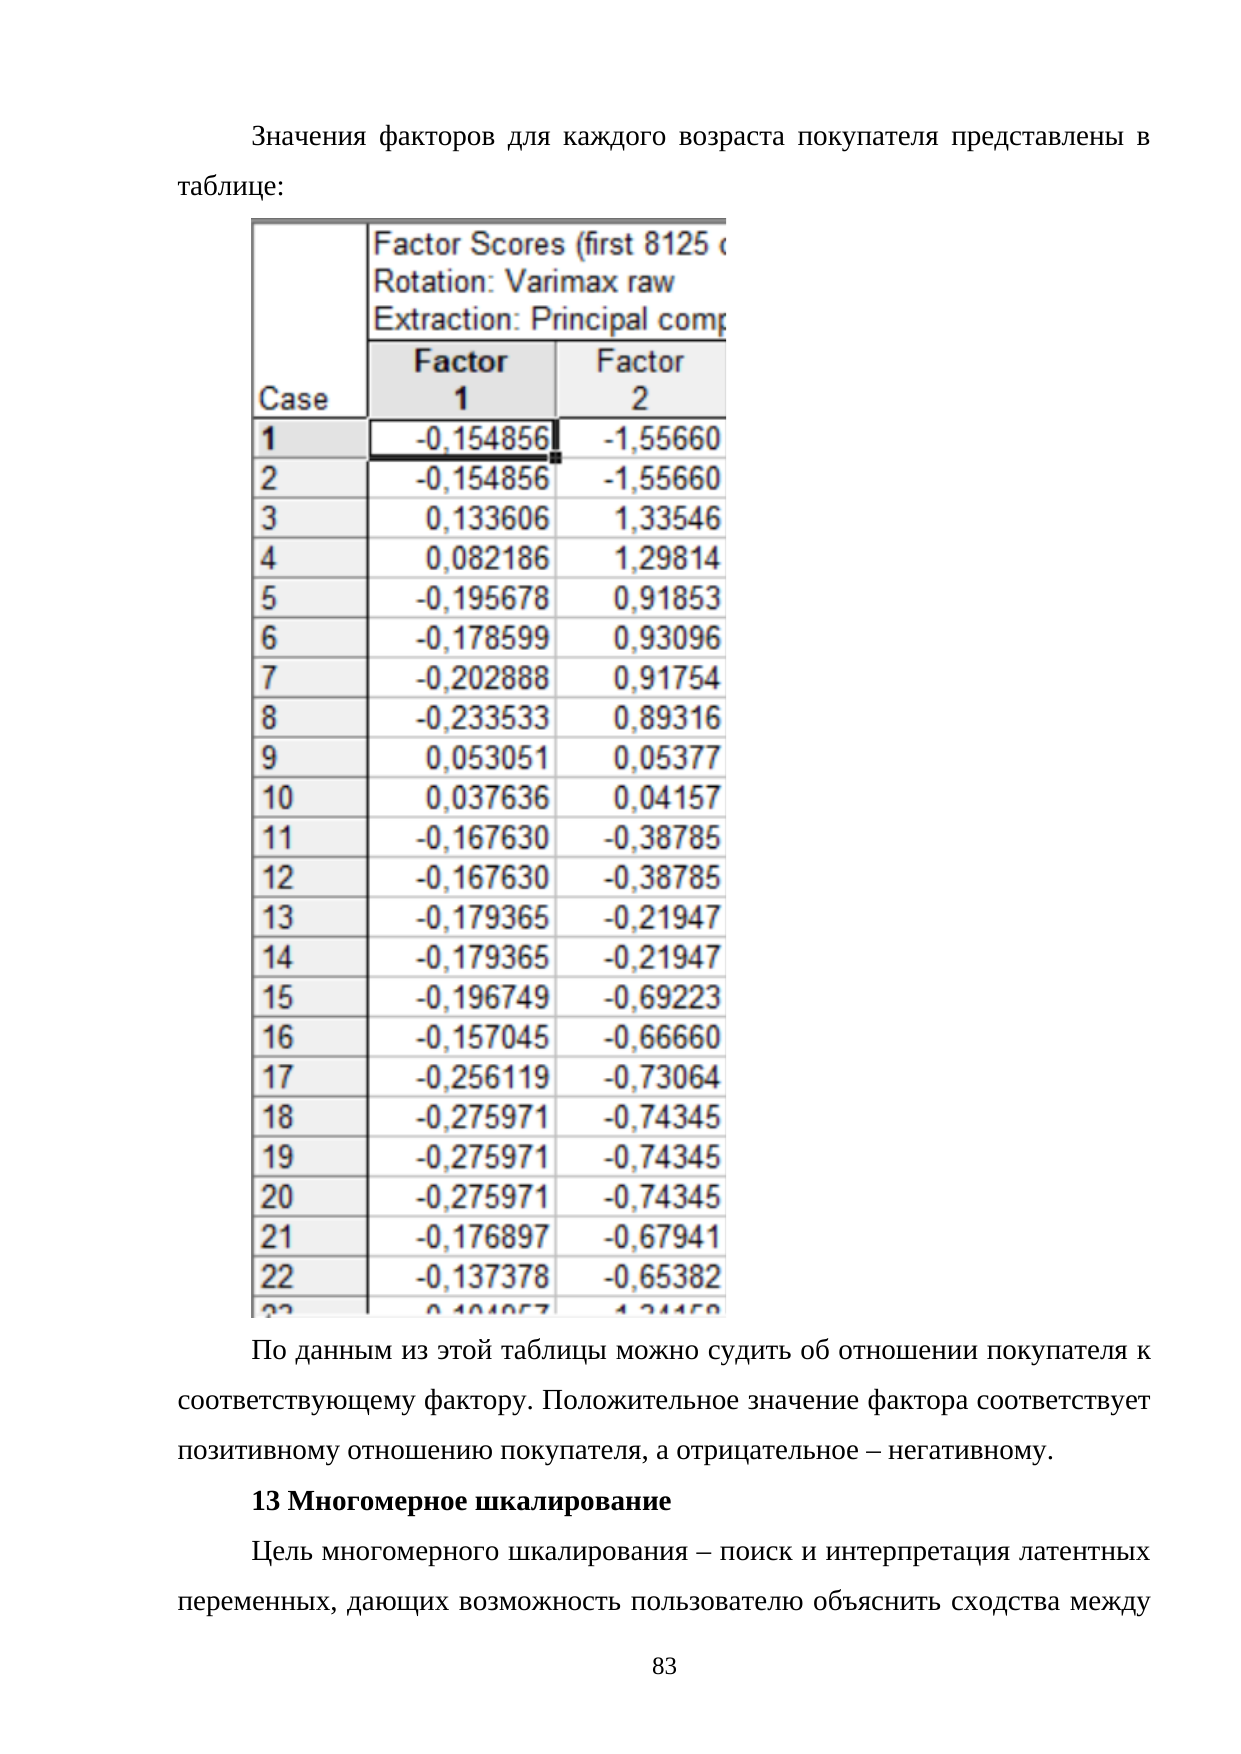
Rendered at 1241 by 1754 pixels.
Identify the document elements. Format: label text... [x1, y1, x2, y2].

text По данным из этой таблицы можно судить об отношении покупателя к соответствующему фактору. Положительное значение фактора соответствует позитивному отношению покупателя, а отрицательное – негативному. [177, 1332, 1152, 1466]
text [177, 1533, 1152, 1617]
text 13 Многомерное шкалирование [177, 1483, 1152, 1516]
text Значения факторов для каждого возраста покупателя представлены в таблице: [177, 118, 1152, 202]
picture [251, 218, 727, 1318]
